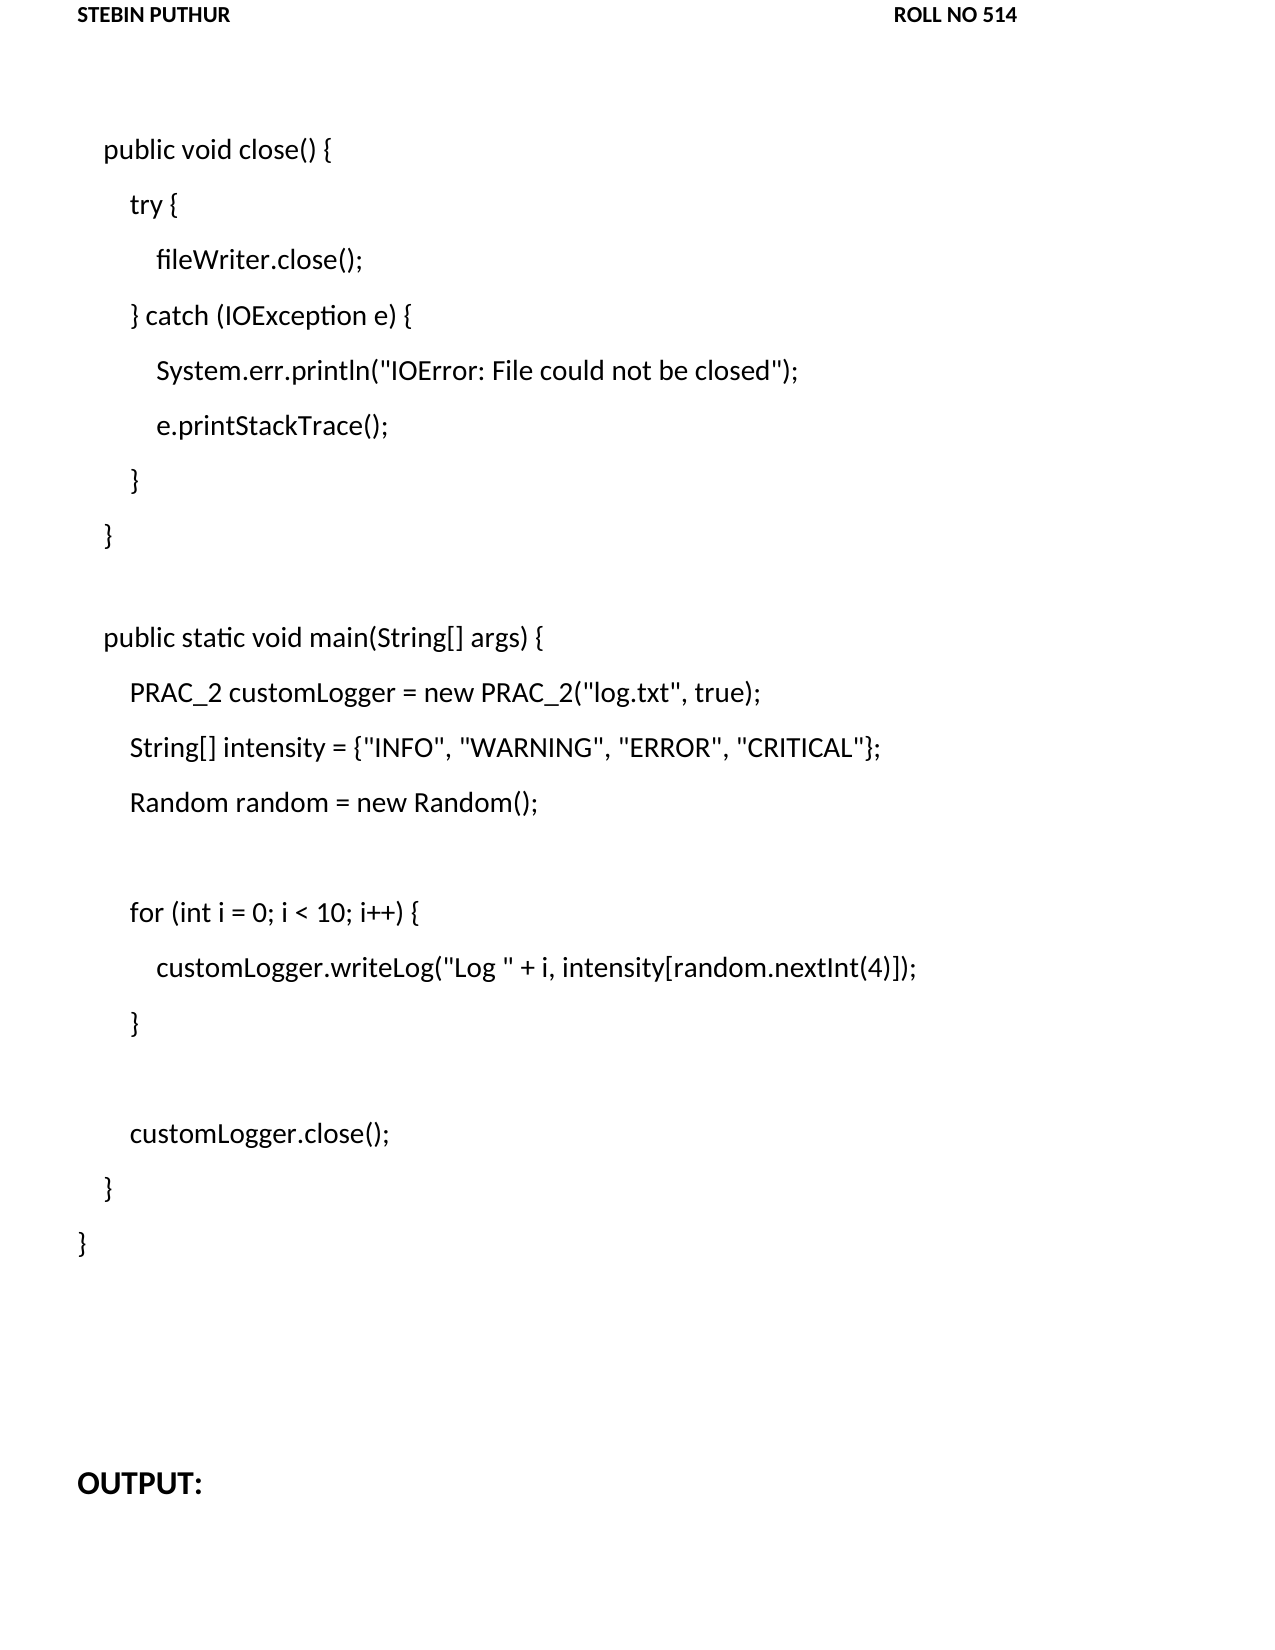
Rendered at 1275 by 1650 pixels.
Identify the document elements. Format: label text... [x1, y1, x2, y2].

text PRAC_2 customLogger = new PRAC_2("log.txt", true); [77, 674, 1194, 710]
text public void close() { [77, 131, 1194, 167]
text } [77, 1225, 1194, 1261]
text } catch (IOException e) { [77, 297, 1194, 332]
text } [77, 517, 1194, 553]
text fileWriter.close(); [77, 241, 1194, 277]
text String[] intensity = {"INFO", "WARNING", "ERROR", "CRITICAL"}; [77, 729, 1194, 765]
text } [77, 1170, 1194, 1206]
text customLogger.close(); [77, 1115, 1194, 1151]
text for (int i = 0; i < 10; i++) { [77, 894, 1194, 930]
text } [77, 1005, 1194, 1040]
text e.printStackTrace(); [77, 407, 1194, 442]
text Random random = new Random(); [77, 784, 1194, 820]
text System.err.println("IOError: File could not be closed"); [77, 352, 1194, 387]
text public static void main(String[] args) { [77, 619, 1194, 654]
text customLogger.writeLog("Log " + i, intensity[random.nextInt(4)]); [77, 949, 1194, 985]
text OUTPUT: [77, 1462, 1194, 1503]
text try { [77, 186, 1194, 222]
text } [77, 462, 1194, 497]
